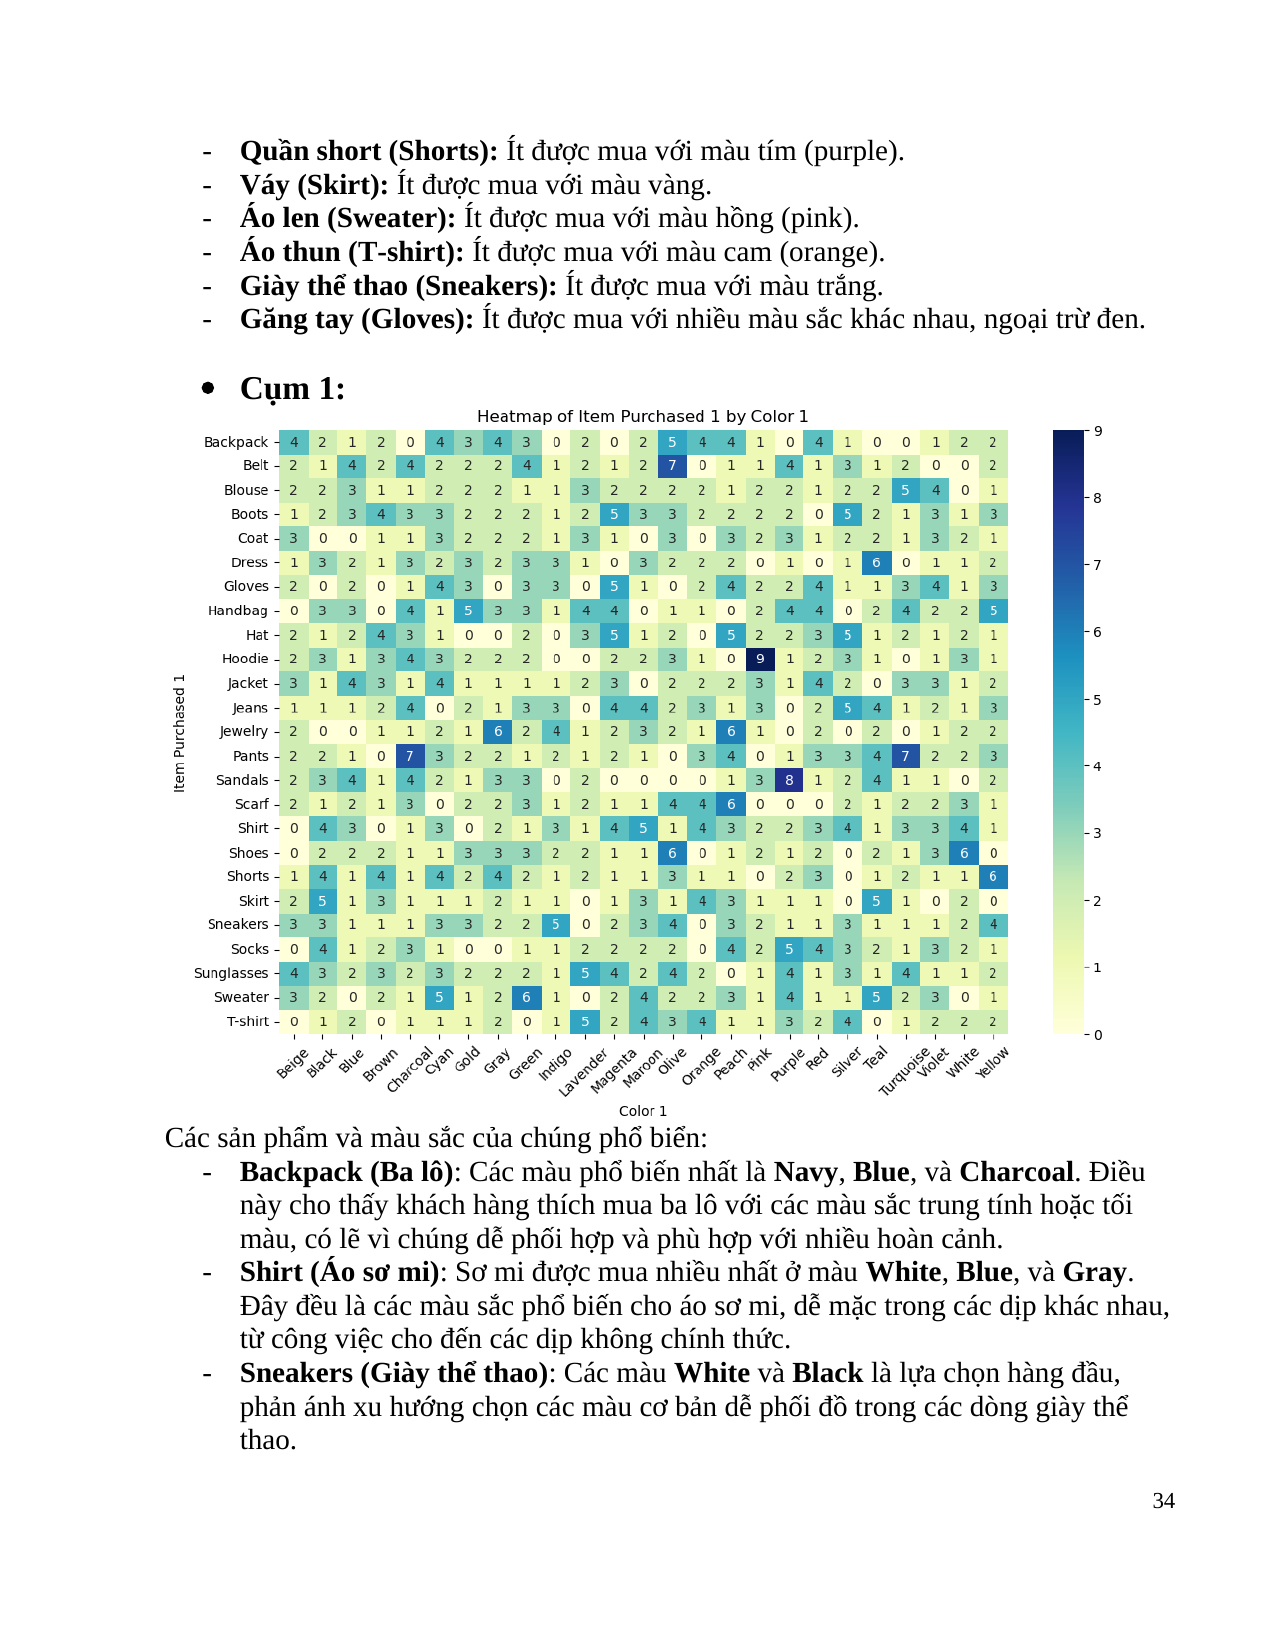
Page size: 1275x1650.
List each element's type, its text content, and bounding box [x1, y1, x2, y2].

list Quần short (Shorts): Ít được mua với màu tím (purple). [202, 133, 1175, 167]
list Áo thun (T-shirt): Ít được mua với màu cam (orange). [202, 234, 1175, 268]
picture [164, 406, 1140, 1121]
list Giày thể thao (Sneakers): Ít được mua với màu trắng. [202, 268, 1175, 301]
text Các sản phẩm và màu sắc của chúng phổ biển: [164, 1120, 1175, 1154]
list Shirt (Áo sơ mi): Sơ mi được mua nhiều nhất ở màu White, Blue, và Gray. Đây đều là các màu sắc phổ biến cho áo sơ mi, dễ mặc trong các dịp khác nhau, từ công việc cho đến các dịp không chính thức. [202, 1254, 1175, 1355]
list Backpack (Ba lô): Các màu phổ biến nhất là Navy, Blue, và Charcoal. Điều này cho thấy khách hàng thích mua ba lô với các màu sắc trung tính hoặc tối màu, có lẽ vì chúng dễ phối hợp và phù hợp với nhiều hoàn cảnh. [202, 1154, 1175, 1254]
list Cụm 1: [202, 368, 1175, 407]
list Áo len (Sweater): Ít được mua với màu hồng (pink). [202, 201, 1175, 234]
list Sneakers (Giày thể thao): Các màu White và Black là lựa chọn hàng đầu, phản ánh xu hướng chọn các màu cơ bản dễ phối đồ trong các dòng giày thể thao. [202, 1355, 1175, 1456]
list Găng tay (Gloves): Ít được mua với nhiều màu sắc khác nhau, ngoại trừ đen. [202, 301, 1175, 335]
list Váy (Skirt): Ít được mua với màu vàng. [202, 167, 1175, 201]
